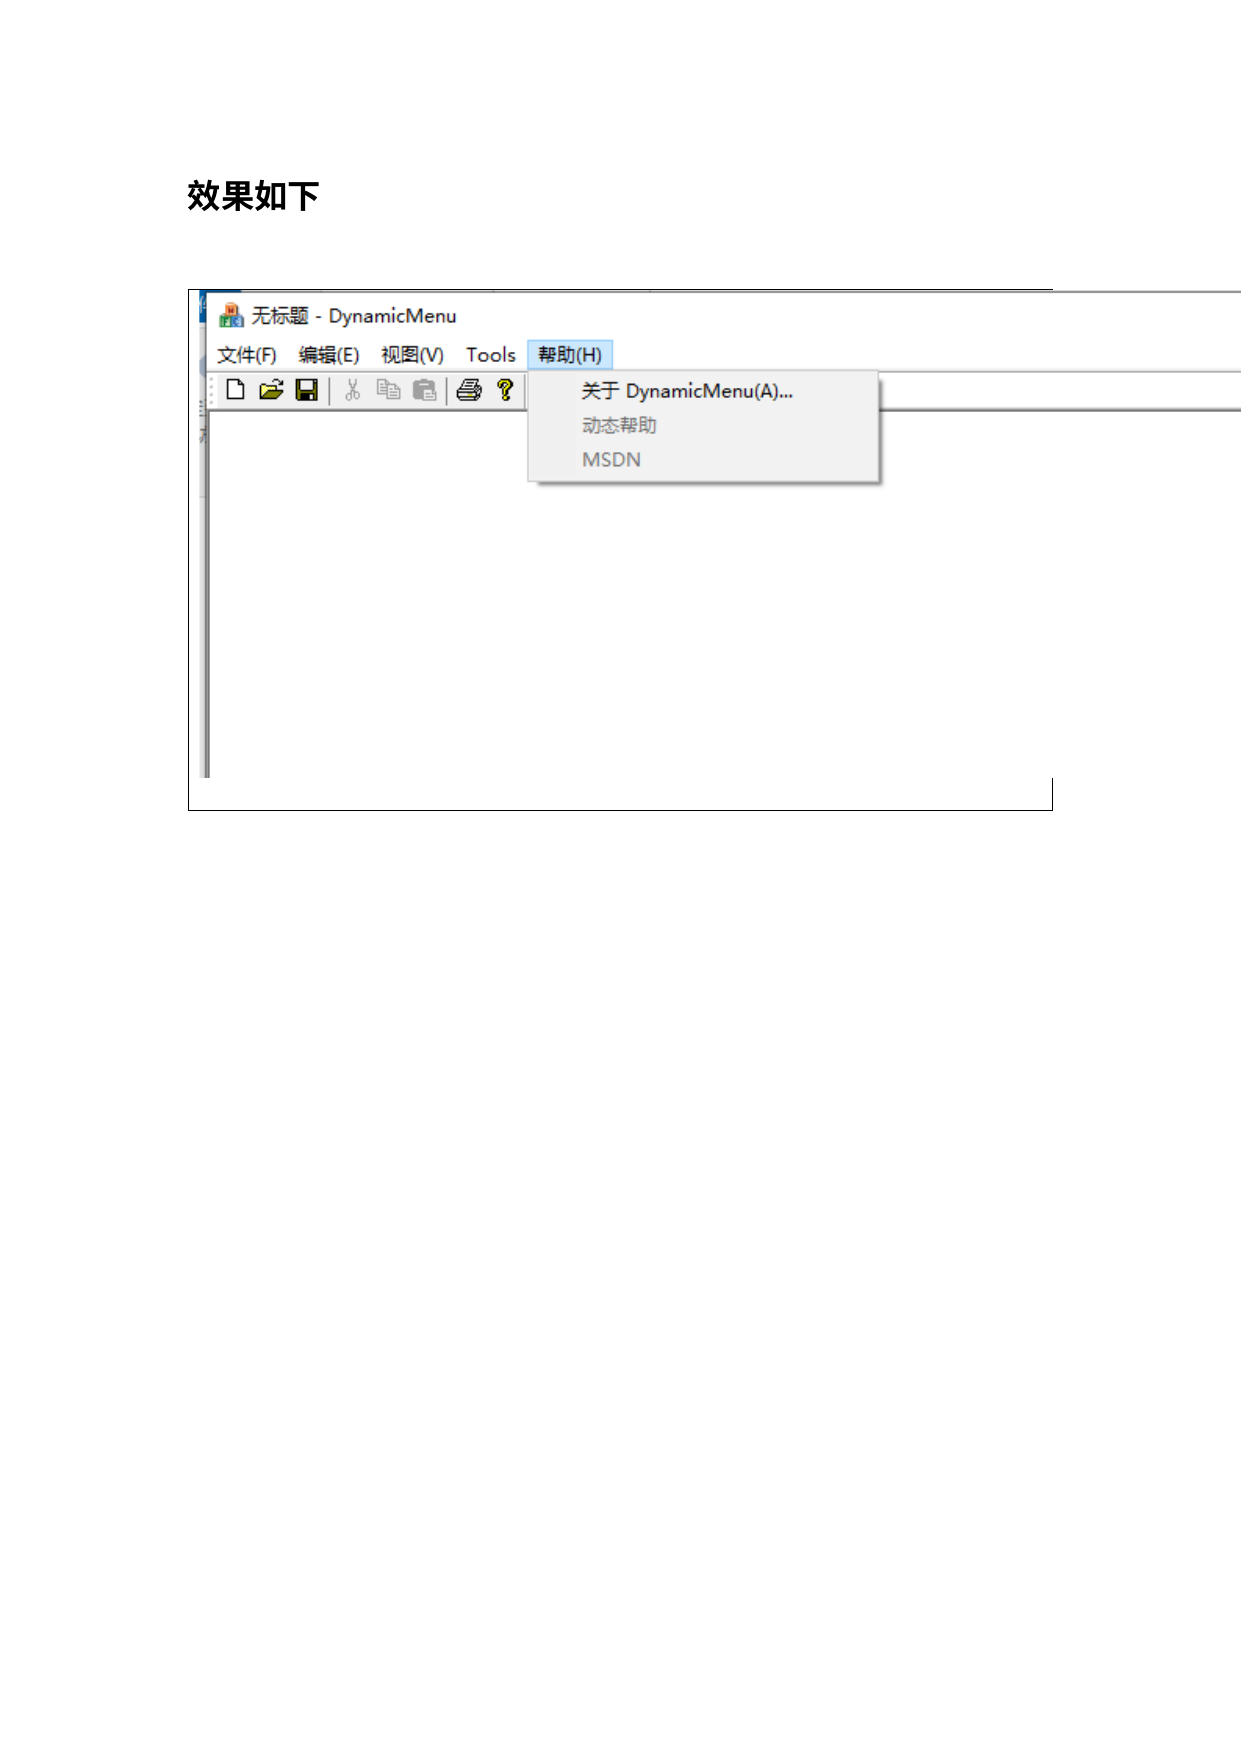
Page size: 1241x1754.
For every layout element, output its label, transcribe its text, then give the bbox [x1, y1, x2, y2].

picture [199, 290, 1241, 778]
subtitle 效果如下 [187, 162, 1053, 227]
table_header [189, 290, 1052, 810]
